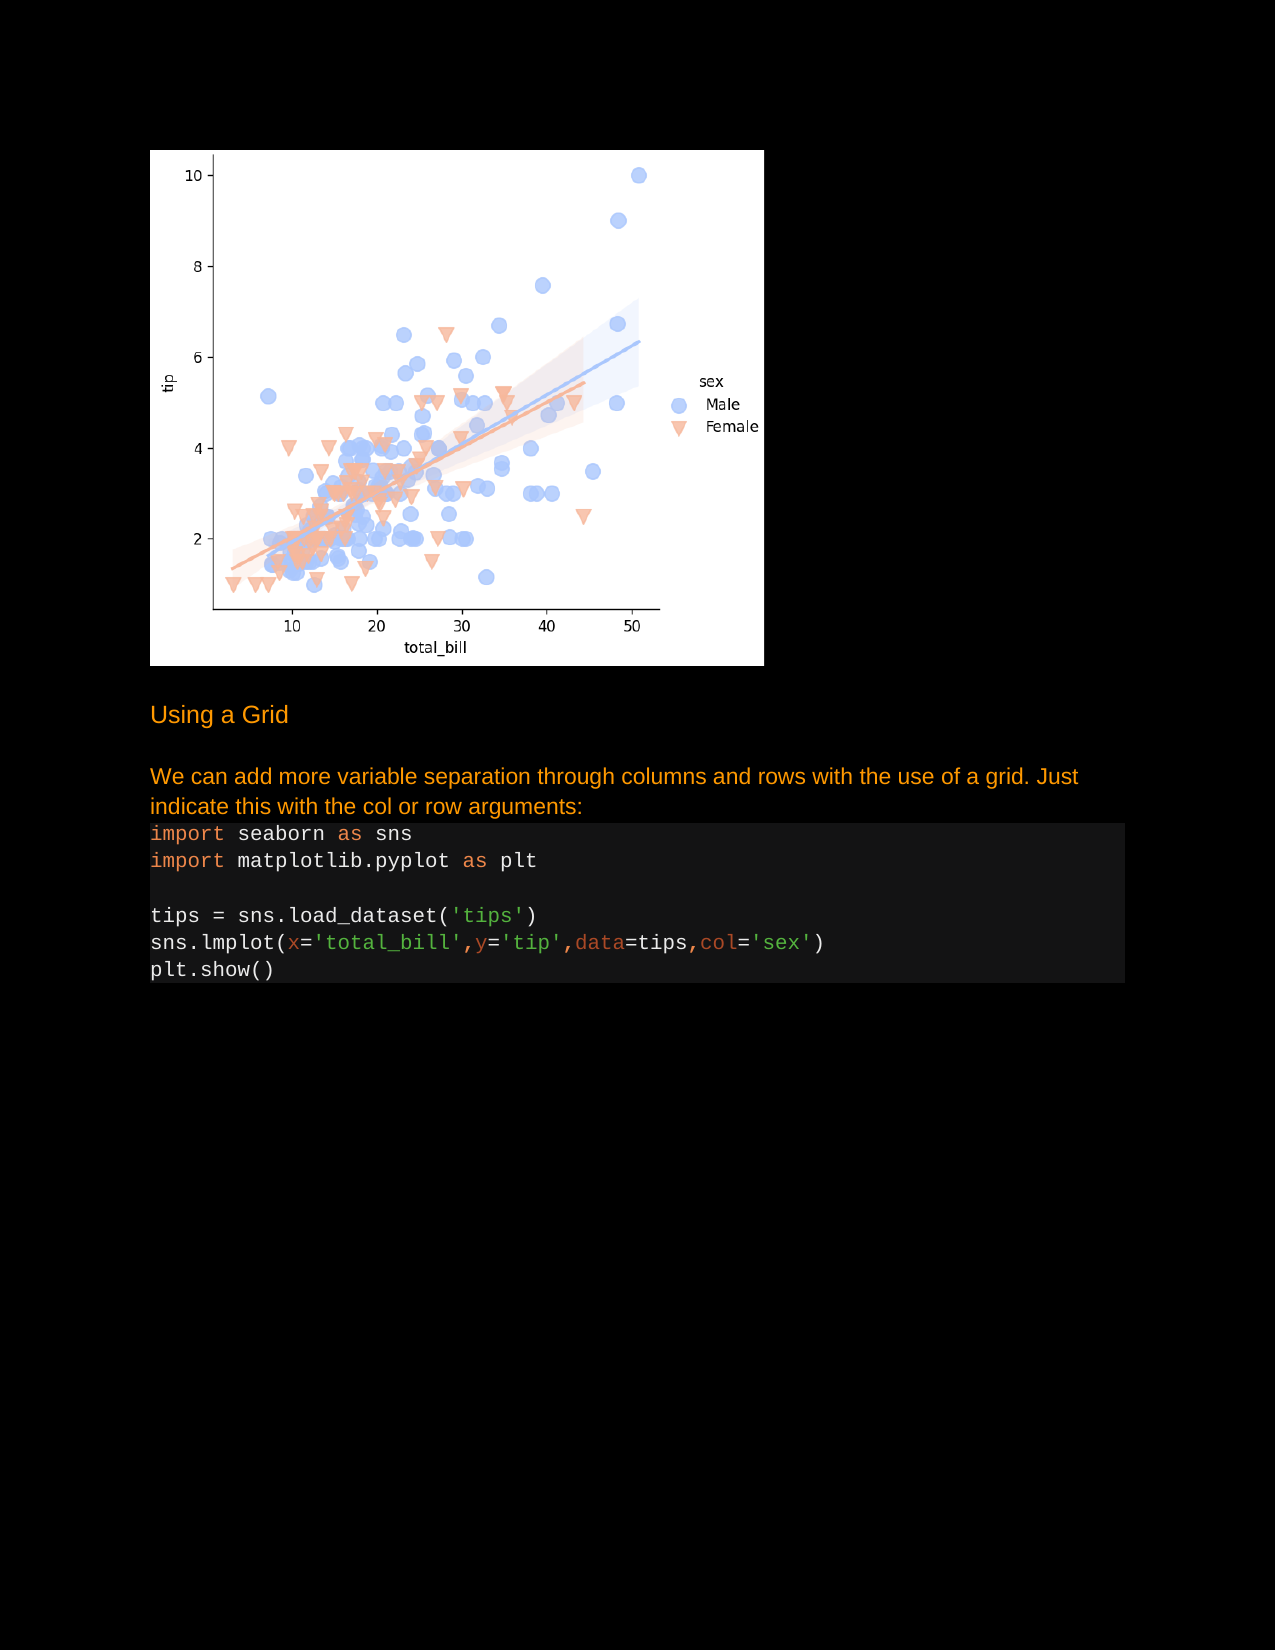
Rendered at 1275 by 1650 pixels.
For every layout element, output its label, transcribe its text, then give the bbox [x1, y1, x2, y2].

text tips = sns.load_dataset('tips') [150, 905, 1125, 928]
text We can add more variable separation through columns and rows with the use of a grid. Just indicate this with the col or row arguments: [150, 763, 1125, 819]
text sns.lmplot(x='total_bill',y='tip',data=tips,col='sex') [150, 932, 1125, 956]
text plt.show() [150, 959, 1125, 983]
picture [150, 150, 765, 666]
text Using a Grid [150, 700, 1125, 728]
text import matplotlib.pyplot as plt [150, 851, 1125, 874]
text import seaborn as sns [150, 823, 1125, 847]
